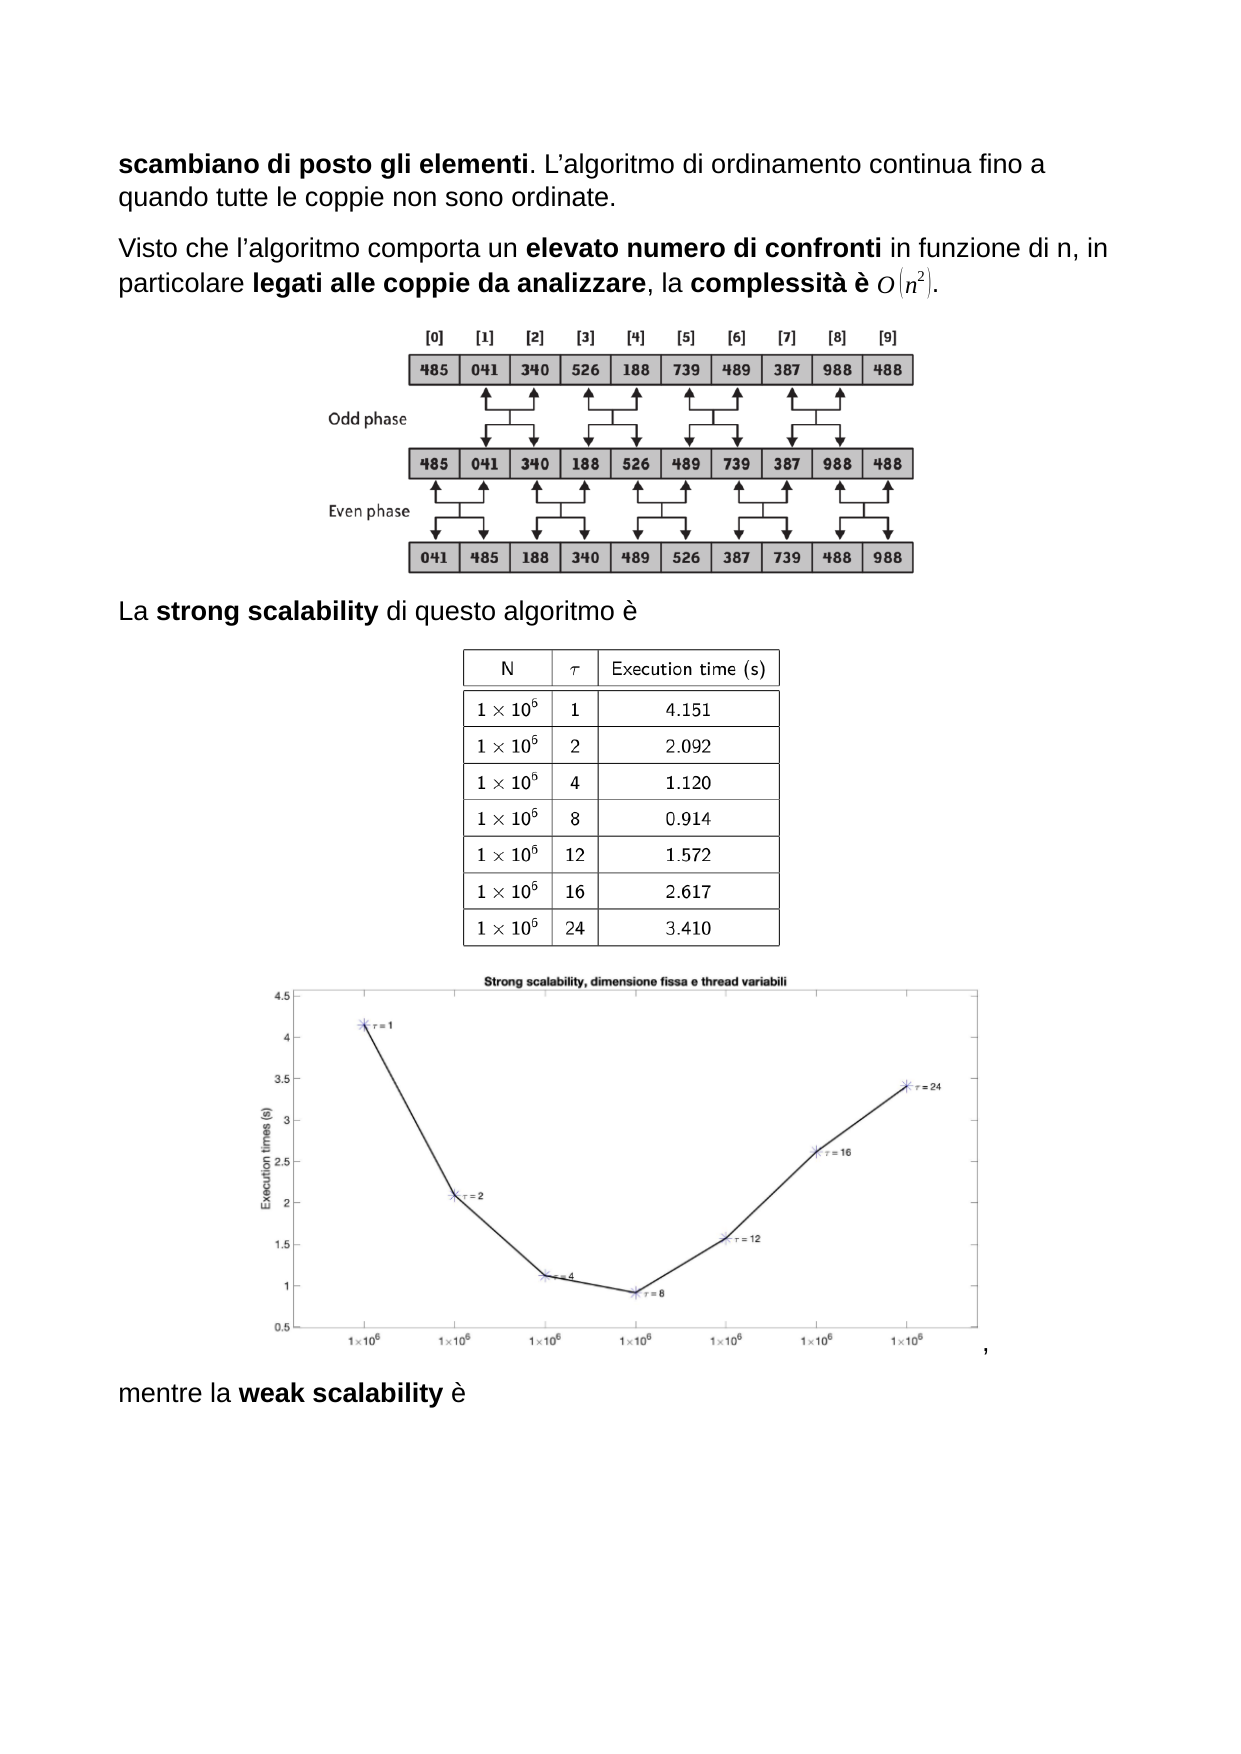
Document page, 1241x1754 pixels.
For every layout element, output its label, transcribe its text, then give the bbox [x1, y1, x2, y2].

text mentre la weak scalability è [118, 1377, 1122, 1408]
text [118, 148, 1122, 213]
text Visto che l’algoritmo comporta un elevato numero di confronti in funzione di n, in particolare legati alle coppie da analizzare, la complessità è . [118, 232, 1122, 300]
picture [319, 319, 922, 576]
picture [251, 966, 982, 1352]
picture [459, 645, 781, 948]
text La strong scalability di questo algoritmo è [118, 595, 1122, 626]
